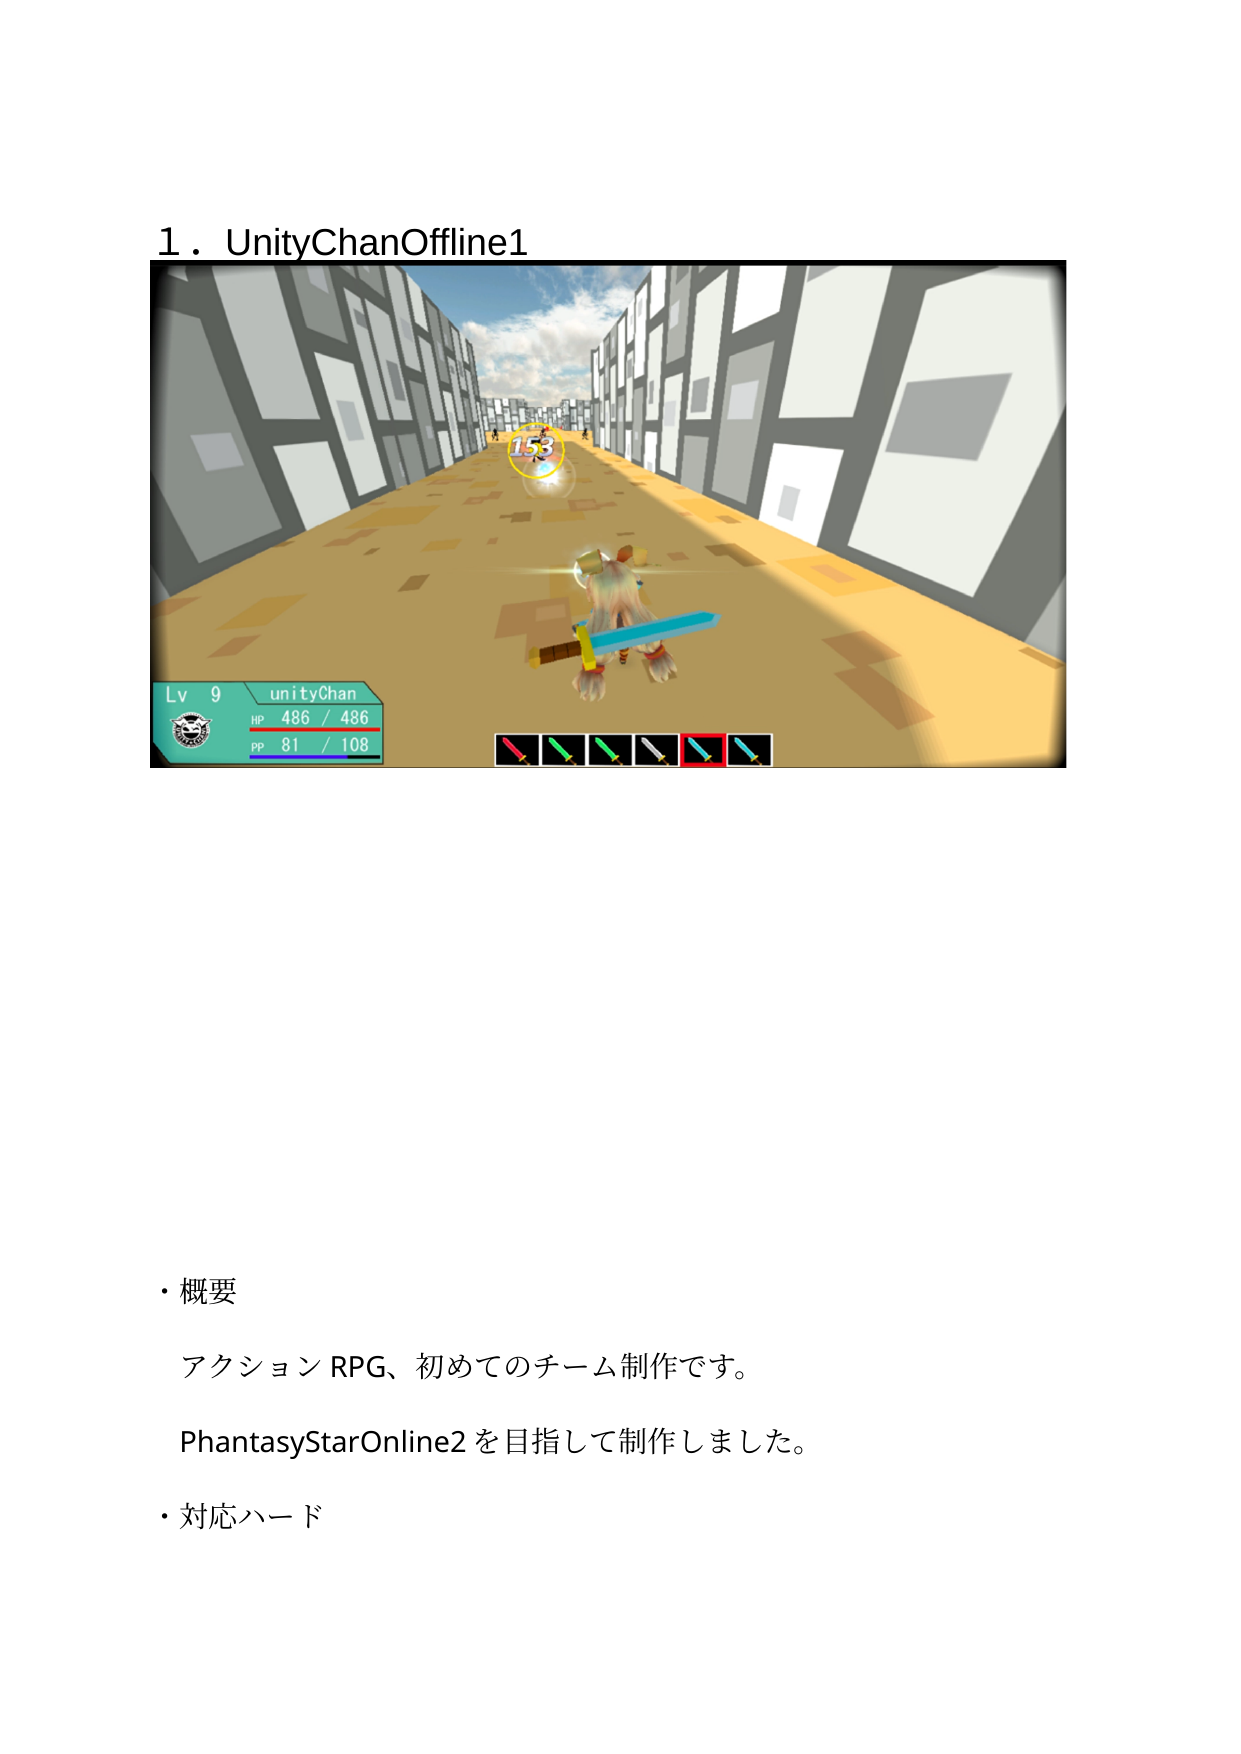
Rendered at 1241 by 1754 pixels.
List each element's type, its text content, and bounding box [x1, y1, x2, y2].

text PhantasyStarOnline2を目指して制作しました。 [150, 1402, 1090, 1477]
picture [150, 277, 1067, 768]
subtitle １．UnityChanOffline1 [150, 202, 1090, 277]
text ・対応ハード [150, 1477, 1090, 1552]
text ・概要 [150, 1252, 1090, 1327]
text アクションRPG、初めてのチーム制作です。 [150, 1327, 1090, 1402]
